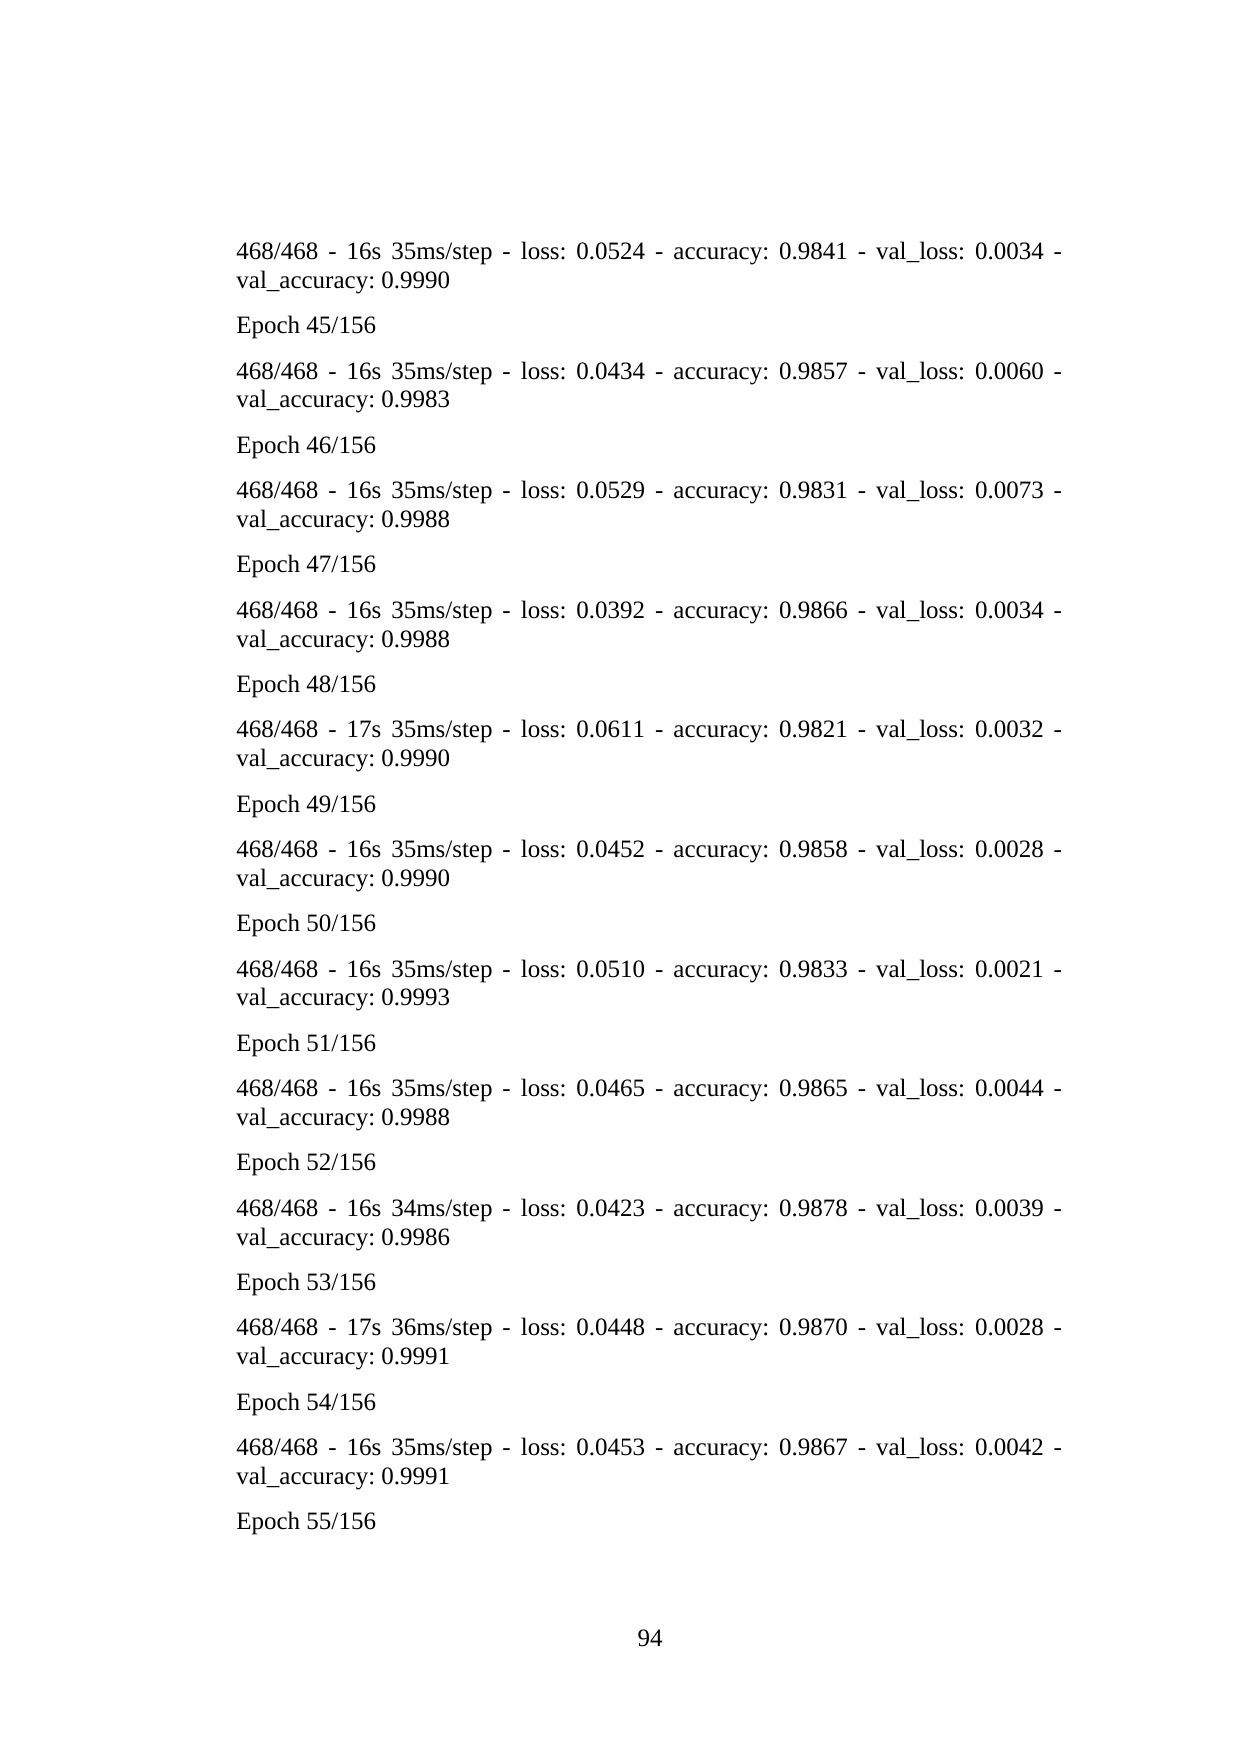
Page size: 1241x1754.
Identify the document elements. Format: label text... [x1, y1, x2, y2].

text 468/468 - 16s 35ms/step - loss: 0.0529 - accuracy: 0.9831 - val_loss: 0.0073 - val_accuracy: 0.9988 [236, 475, 1063, 533]
text Epoch 52/156 [236, 1147, 1063, 1176]
text Epoch 55/156 [236, 1506, 1063, 1535]
text 468/468 - 16s 35ms/step - loss: 0.0465 - accuracy: 0.9865 - val_loss: 0.0044 - val_accuracy: 0.9988 [236, 1073, 1063, 1131]
text 468/468 - 16s 35ms/step - loss: 0.0510 - accuracy: 0.9833 - val_loss: 0.0021 - val_accuracy: 0.9993 [236, 954, 1063, 1011]
text Epoch 50/156 [236, 908, 1063, 937]
text Epoch 48/156 [236, 669, 1063, 698]
text Epoch 47/156 [236, 549, 1063, 578]
text Epoch 53/156 [236, 1267, 1063, 1296]
text 468/468 - 17s 36ms/step - loss: 0.0448 - accuracy: 0.9870 - val_loss: 0.0028 - val_accuracy: 0.9991 [236, 1312, 1063, 1370]
text Epoch 49/156 [236, 789, 1063, 817]
text 468/468 - 16s 35ms/step - loss: 0.0434 - accuracy: 0.9857 - val_loss: 0.0060 - val_accuracy: 0.9983 [236, 356, 1063, 413]
text Epoch 51/156 [236, 1028, 1063, 1057]
text 468/468 - 16s 35ms/step - loss: 0.0452 - accuracy: 0.9858 - val_loss: 0.0028 - val_accuracy: 0.9990 [236, 834, 1063, 892]
text 468/468 - 16s 35ms/step - loss: 0.0524 - accuracy: 0.9841 - val_loss: 0.0034 - val_accuracy: 0.9990 [236, 236, 1063, 294]
text 468/468 - 16s 35ms/step - loss: 0.0392 - accuracy: 0.9866 - val_loss: 0.0034 - val_accuracy: 0.9988 [236, 595, 1063, 652]
text 468/468 - 16s 35ms/step - loss: 0.0453 - accuracy: 0.9867 - val_loss: 0.0042 - val_accuracy: 0.9991 [236, 1432, 1063, 1489]
text 468/468 - 16s 34ms/step - loss: 0.0423 - accuracy: 0.9878 - val_loss: 0.0039 - val_accuracy: 0.9986 [236, 1193, 1063, 1250]
text Epoch 46/156 [236, 430, 1063, 459]
text Epoch 54/156 [236, 1387, 1063, 1415]
text Epoch 45/156 [236, 310, 1063, 339]
text 468/468 - 17s 35ms/step - loss: 0.0611 - accuracy: 0.9821 - val_loss: 0.0032 - val_accuracy: 0.9990 [236, 714, 1063, 772]
